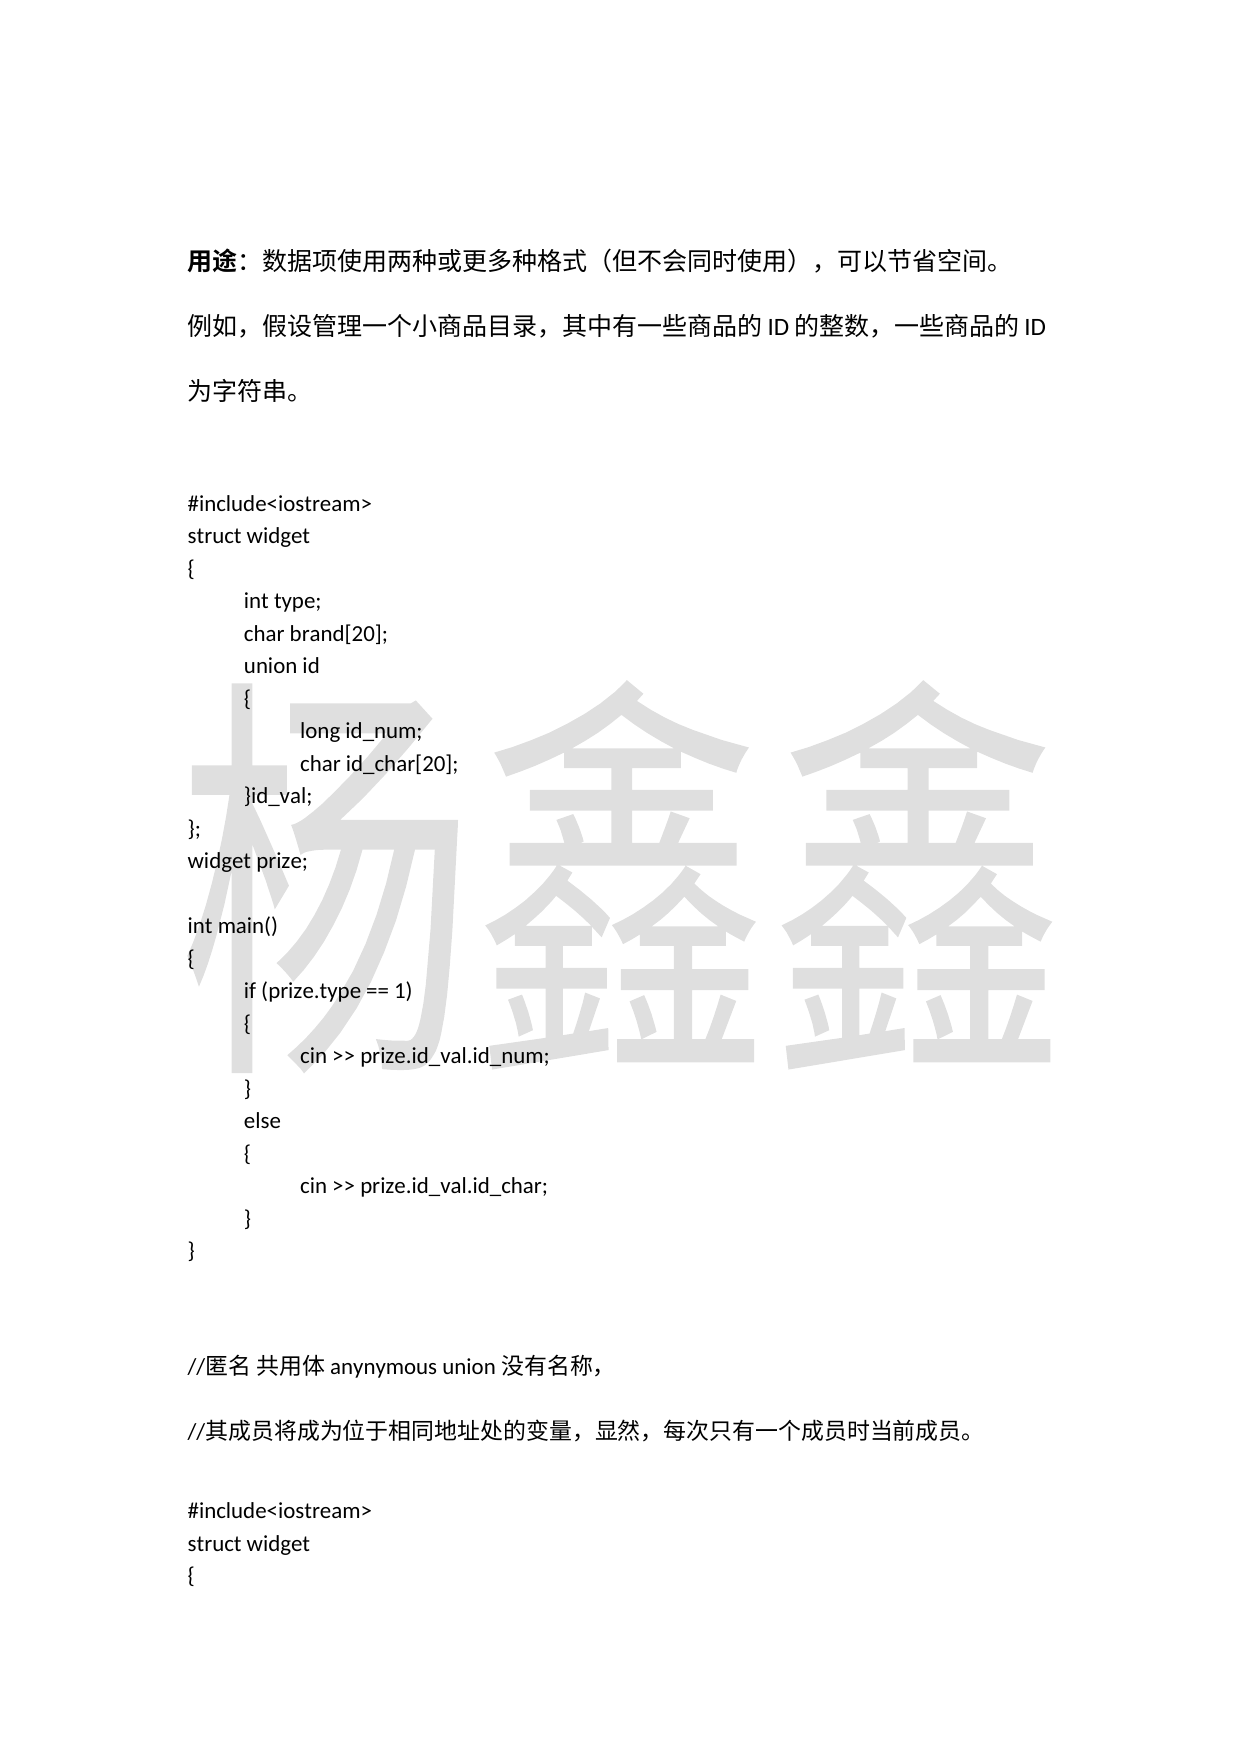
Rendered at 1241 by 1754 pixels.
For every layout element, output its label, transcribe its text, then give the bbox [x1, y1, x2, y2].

text widget prize; [187, 844, 1053, 877]
text cin >> prize.id_val.id_num; [300, 1039, 1053, 1072]
text } [244, 1202, 1053, 1234]
text { [244, 1137, 1053, 1169]
text struct widget [187, 1527, 1053, 1559]
text union id [244, 649, 1053, 682]
text int main() [187, 909, 1053, 942]
text else [244, 1104, 1053, 1137]
text //匿名 共用体 anynymous union 没有名称， [187, 1332, 1053, 1397]
text long id_num; [300, 714, 1053, 747]
text char id_char[20]; [300, 747, 1053, 779]
text int type; [244, 584, 1053, 617]
text struct widget [187, 519, 1053, 552]
text #include<iostream> [187, 1494, 1053, 1527]
text cin >> prize.id_val.id_char; [300, 1169, 1053, 1202]
text }; [187, 812, 1053, 844]
text { [187, 1559, 1053, 1592]
text if (prize.type == 1) [244, 974, 1053, 1007]
text { [187, 552, 1053, 584]
text { [187, 942, 1053, 974]
text } [187, 1234, 1053, 1267]
text } [244, 1072, 1053, 1104]
text }id_val; [244, 779, 1053, 812]
text 例如，假设管理一个小商品目录，其中有一些商品的ID的整数，一些商品的ID为字符串。 [187, 292, 1053, 422]
text #include<iostream> [187, 487, 1053, 519]
text char brand[20]; [244, 617, 1053, 649]
text { [244, 1007, 1053, 1039]
text 用途：数据项使用两种或更多种格式（但不会同时使用），可以节省空间。 [187, 227, 1053, 292]
text { [244, 682, 1053, 714]
text //其成员将成为位于相同地址处的变量，显然，每次只有一个成员时当前成员。 [187, 1397, 1053, 1462]
